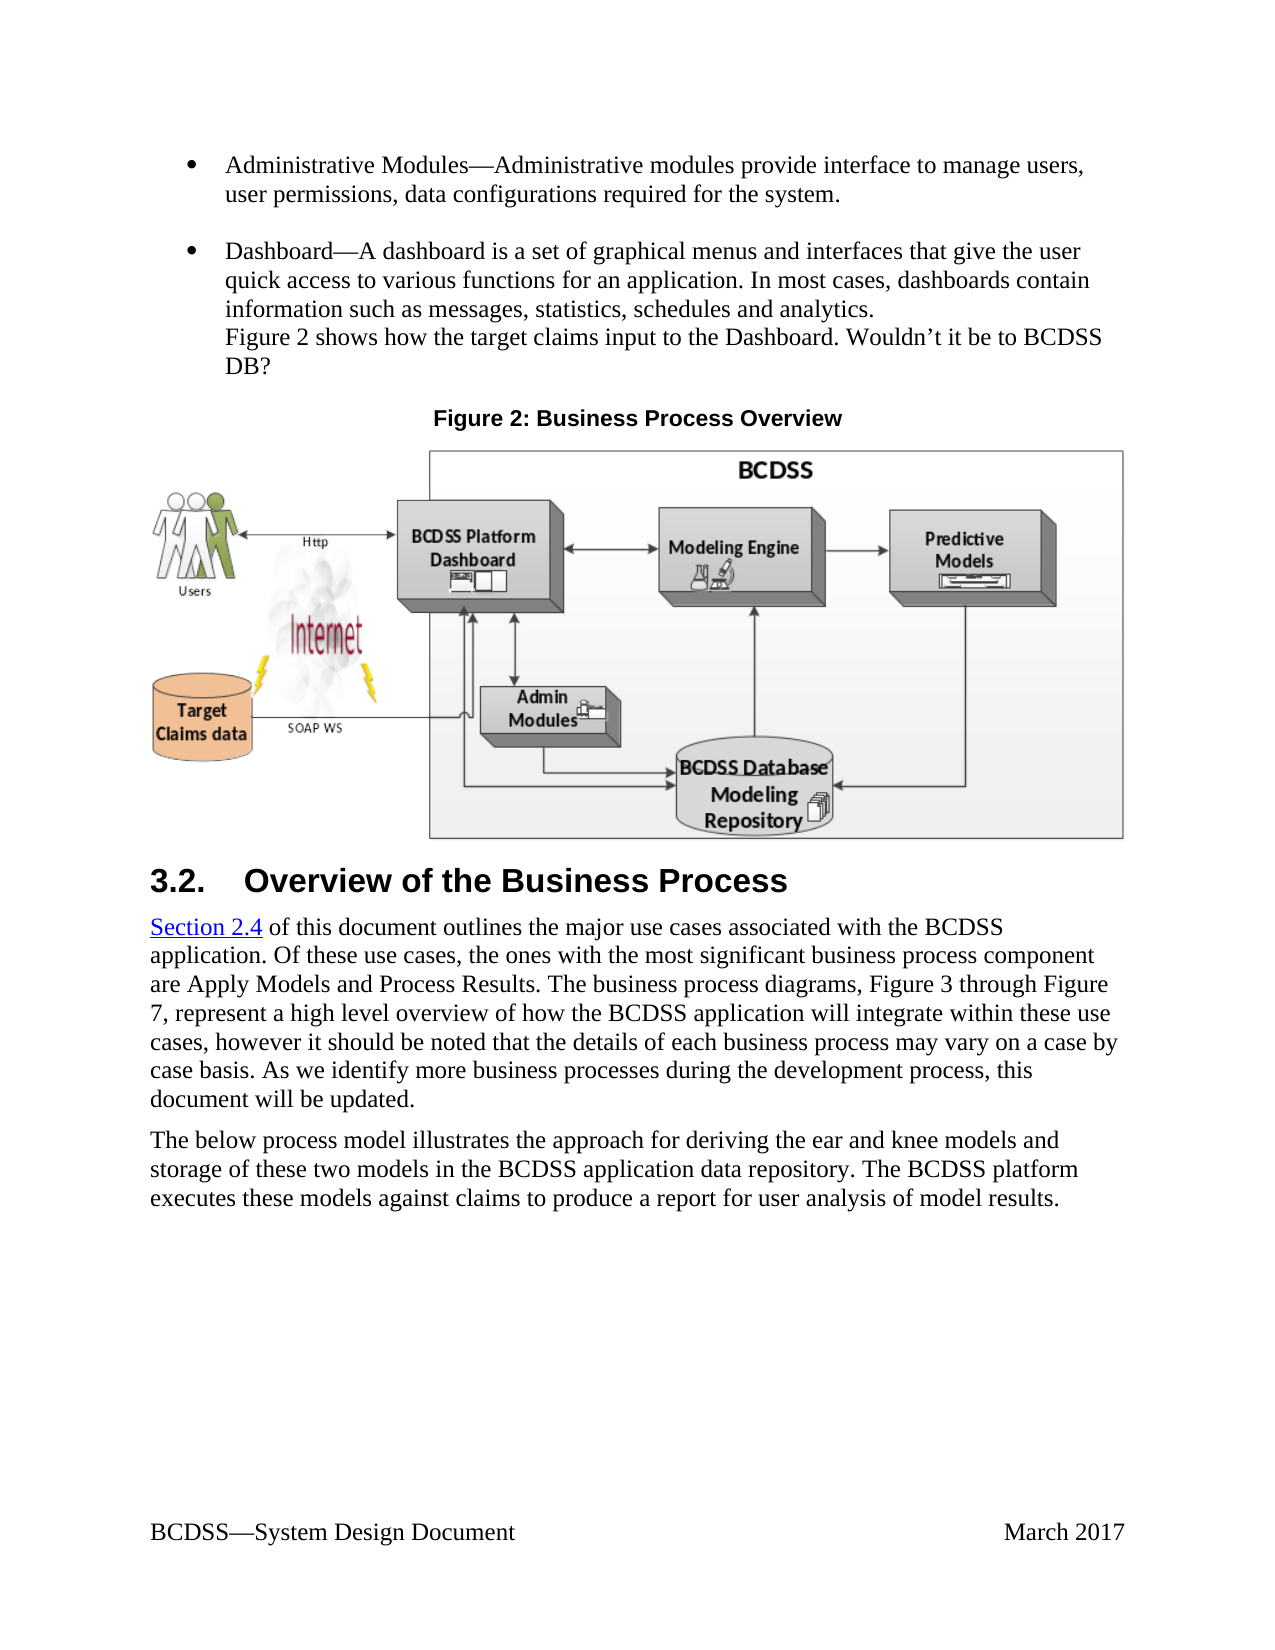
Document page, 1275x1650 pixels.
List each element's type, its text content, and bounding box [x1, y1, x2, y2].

text The below process model illustrates the approach for deriving the ear and knee models and storage of these two models in the BCDSS application data repository. The BCDSS platform executes these models against claims to produce a report for user analysis of model results. [150, 1125, 1125, 1212]
list Administrative Modules—Administrative modules provide interface to manage users, user permissions, data configurations required for the system. [187, 150, 1125, 207]
list Dashboard—A dashboard is a set of graphical menus and interfaces that give the user quick access to various functions for an application. In most cases, dashboards contain information such as messages, statistics, schedules and analytics. [187, 236, 1125, 322]
text Section 2.4 of this document outlines the major use cases associated with the BCDSS application. Of these use cases, the ones with the most significant business process component are Apply Models and Process Results. The business process diagrams, Figure 3 through Figure 7, represent a high level overview of how the BCDSS application will integrate within these use cases, however it should be noted that the details of each business process may vary on a case by case basis. As we identify more business processes during the development process, this document will be updated. [150, 912, 1125, 1113]
text Figure 2 shows how the target claims input to the Dashboard. Wouldn’t it be to BCDSS DB? [225, 322, 1125, 380]
subtitle Overview of the Business Process [150, 861, 1125, 899]
